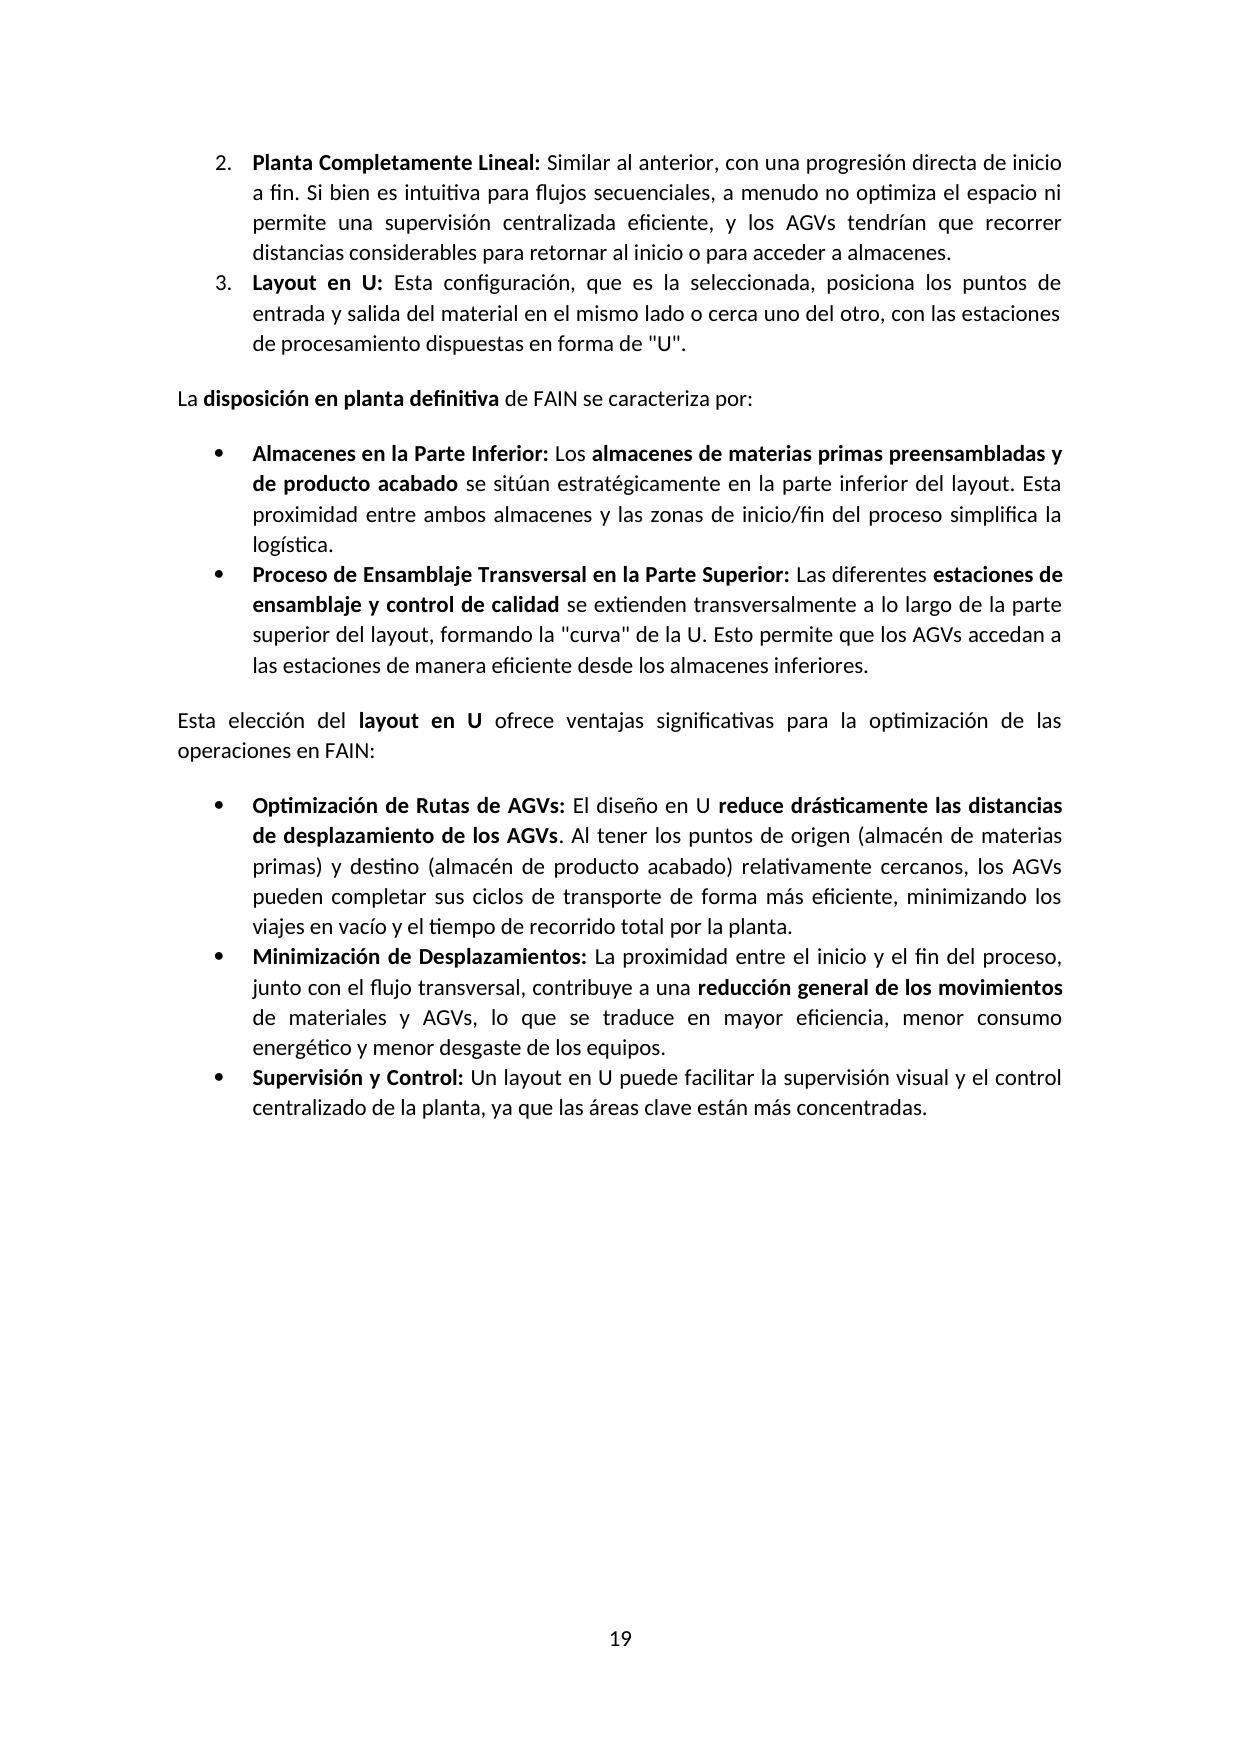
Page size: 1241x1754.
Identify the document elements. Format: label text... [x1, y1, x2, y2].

list Minimización de Desplazamientos: La proximidad entre el inicio y el fin del proceso, junto con el flujo transversal, contribuye a una reducción general de los movimientos de materiales y AGVs, lo que se traduce en mayor eficiencia, menor consumo energético y menor desgaste de los equipos. [215, 942, 1063, 1061]
list Optimización de Rutas de AGVs: El diseño en U reduce drásticamente las distancias de desplazamiento de los AGVs. Al tener los puntos de origen (almacén de materias primas) y destino (almacén de producto acabado) relativamente cercanos, los AGVs pueden completar sus ciclos de transporte de forma más eficiente, minimizando los viajes en vacío y el tiempo de recorrido total por la planta. [215, 791, 1063, 940]
list Proceso de Ensamblaje Transversal en la Parte Superior: Las diferentes estaciones de ensamblaje y control de calidad se extienden transversalmente a lo largo de la parte superior del layout, formando la "curva" de la U. Esto permite que los AGVs accedan a las estaciones de manera eficiente desde los almacenes inferiores. [215, 560, 1063, 679]
list Almacenes en la Parte Inferior: Los almacenes de materias primas preensambladas y de producto acabado se sitúan estratégicamente en la parte inferior del layout. Esta proximidad entre ambos almacenes y las zonas de inicio/fin del proceso simplifica la logística. [215, 439, 1063, 558]
text La disposición en planta definitiva de FAIN se caracteriza por: [177, 384, 1063, 412]
list Layout en U: Esta configuración, que es la seleccionada, posiciona los puntos de entrada y salida del material en el mismo lado o cerca uno del otro, con las estaciones de procesamiento dispuestas en forma de "U". [215, 268, 1063, 357]
text Esta elección del layout en U ofrece ventajas significativas para la optimización de las operaciones en FAIN: [177, 706, 1063, 764]
list Planta Completamente Lineal: Similar al anterior, con una progresión directa de inicio a fin. Si bien es intuitiva para flujos secuenciales, a menudo no optimiza el espacio ni permite una supervisión centralizada eficiente, y los AGVs tendrían que recorrer distancias considerables para retornar al inicio o para acceder a almacenes. [215, 148, 1063, 266]
list Supervisión y Control: Un layout en U puede facilitar la supervisión visual y el control centralizado de la planta, ya que las áreas clave están más concentradas. [215, 1063, 1063, 1121]
